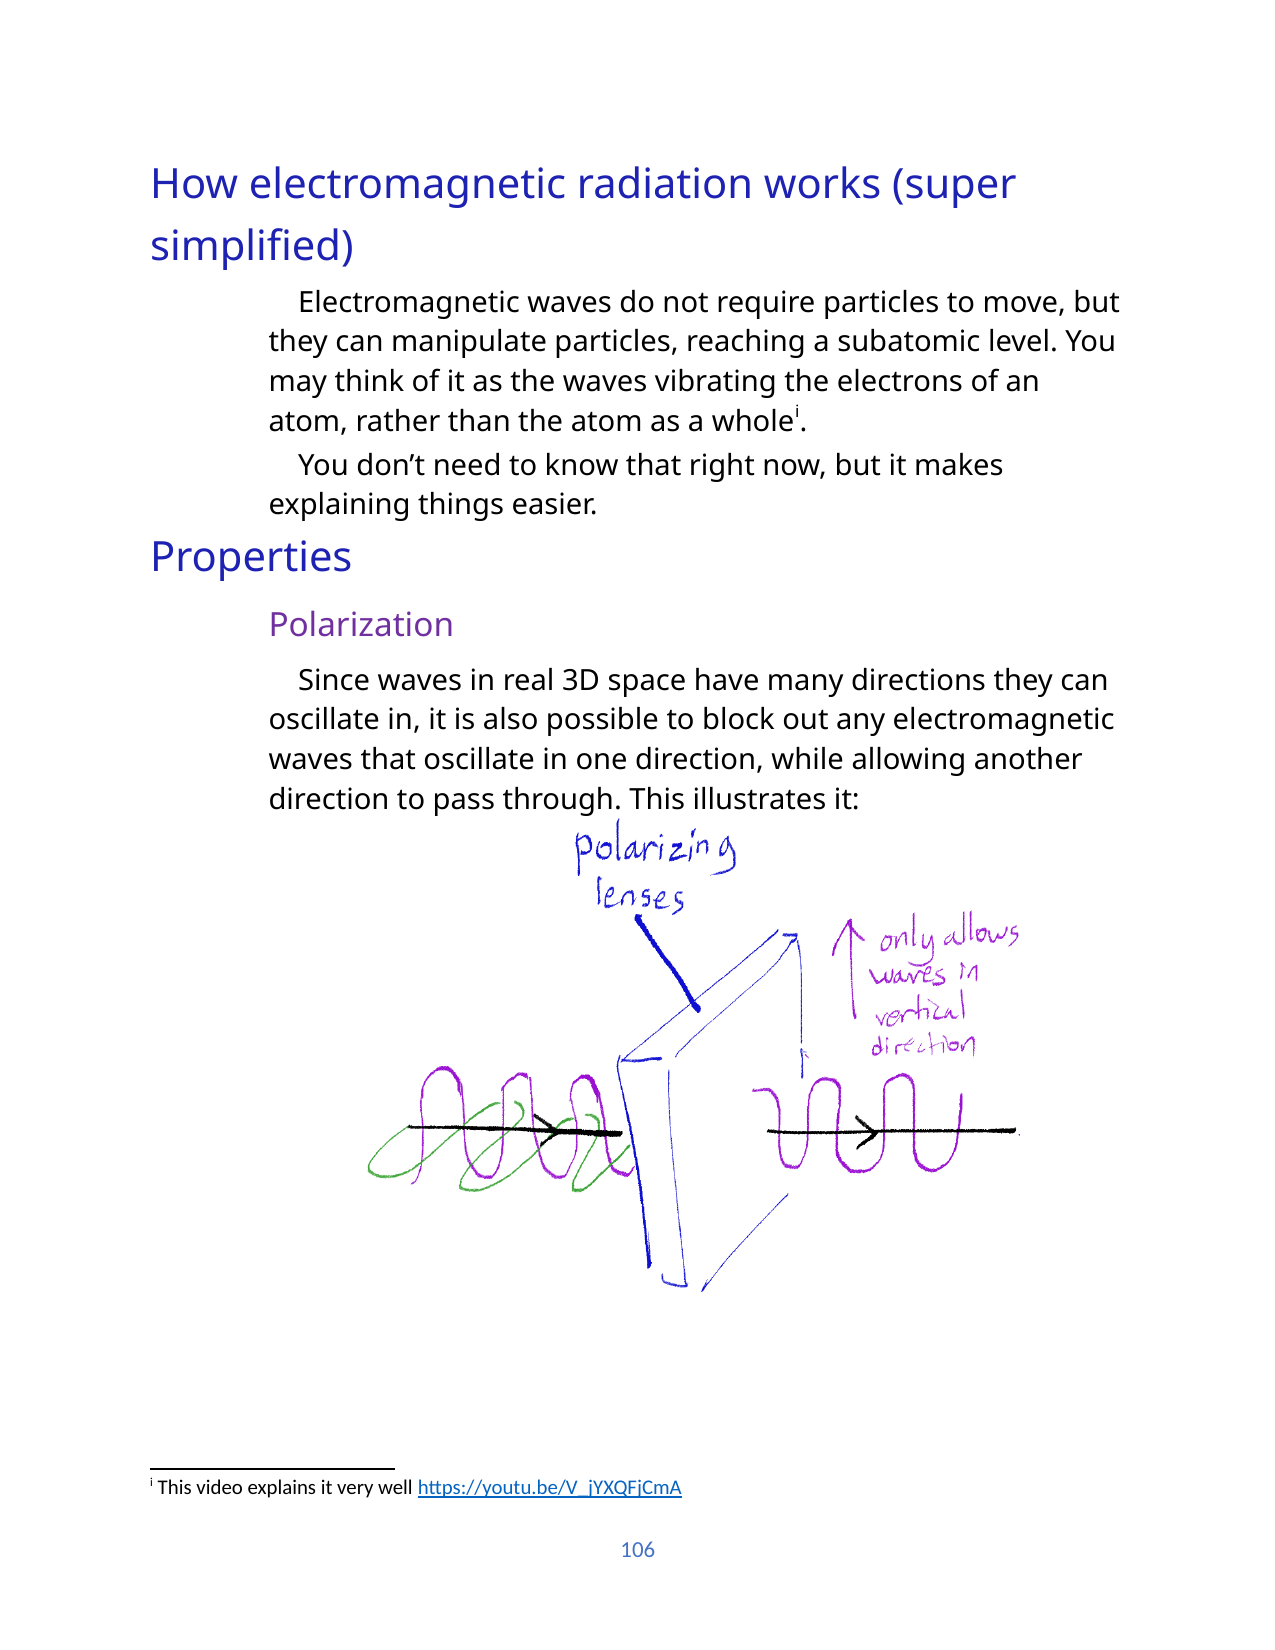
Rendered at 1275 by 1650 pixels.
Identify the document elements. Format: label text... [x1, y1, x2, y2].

text Electromagnetic waves do not require particles to move, but they can manipulate particles, reaching a subatomic level. You may think of it as the waves vibrating the electrons of an atom, rather than the atom as a whole. [268, 281, 1125, 439]
text Since waves in real 3D space have many directions they can oscillate in, it is also possible to block out any electromagnetic waves that oscillate in one direction, while allowing another direction to pass through. This illustrates it: [268, 659, 1125, 818]
subtitle Properties [150, 527, 1125, 584]
picture [367, 818, 1020, 1292]
subtitle How electromagnetic radiation works (super simplified) [150, 154, 1125, 272]
text You don’t need to know that right now, but it makes explaining things easier. [268, 444, 1125, 523]
subtitle Polarization [268, 601, 1125, 646]
